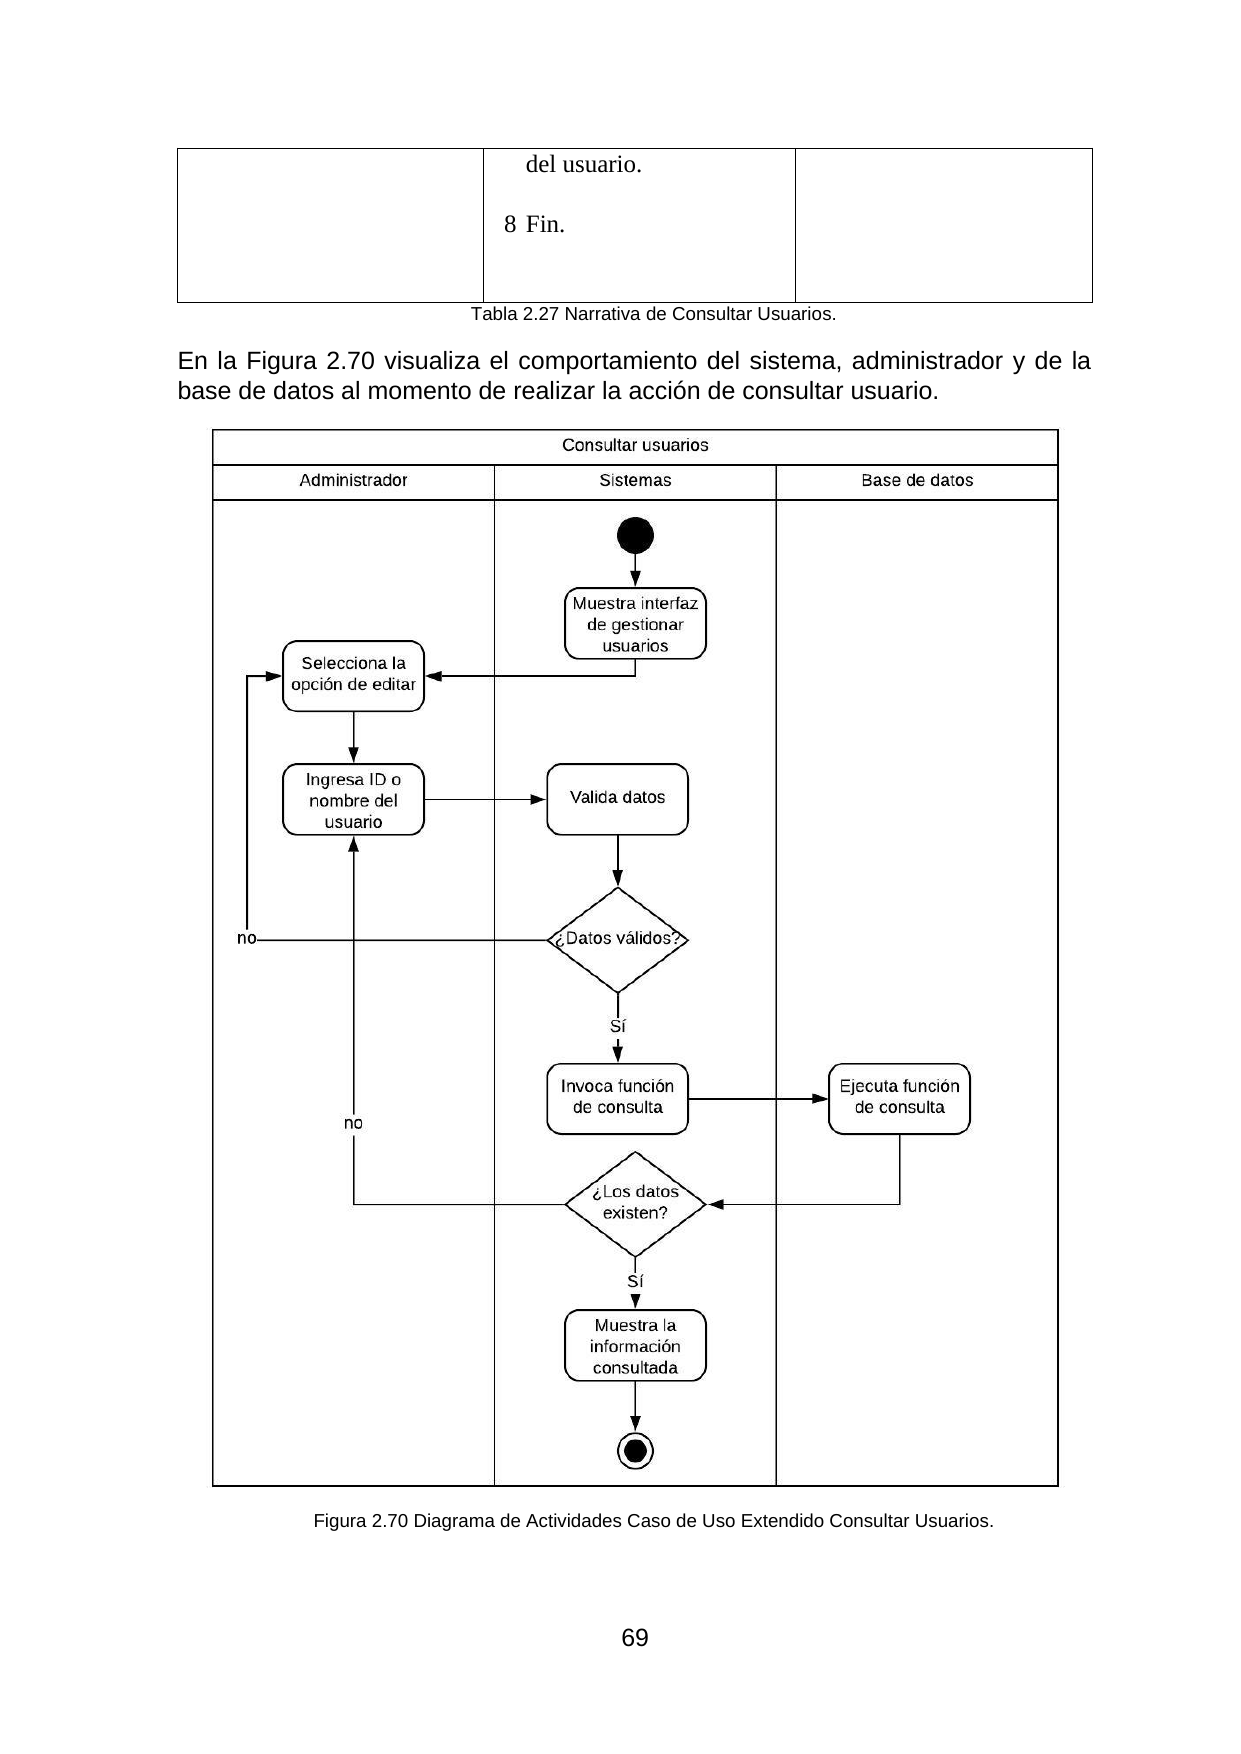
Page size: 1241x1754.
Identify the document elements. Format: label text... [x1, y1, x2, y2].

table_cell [178, 149, 483, 302]
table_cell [484, 149, 795, 302]
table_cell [796, 149, 1092, 302]
text Figura 2.70 Diagrama de Actividades Caso de Uso Extendido Consultar Usuarios. [215, 1510, 1092, 1532]
text En la Figura 2.70 visualiza el comportamiento del sistema, administrador y de la base de datos al momento de realizar la acción de consultar usuario. [177, 346, 1092, 405]
picture [177, 427, 1093, 1488]
text Tabla 2.27 Narrativa de Consultar Usuarios. [215, 303, 1092, 324]
